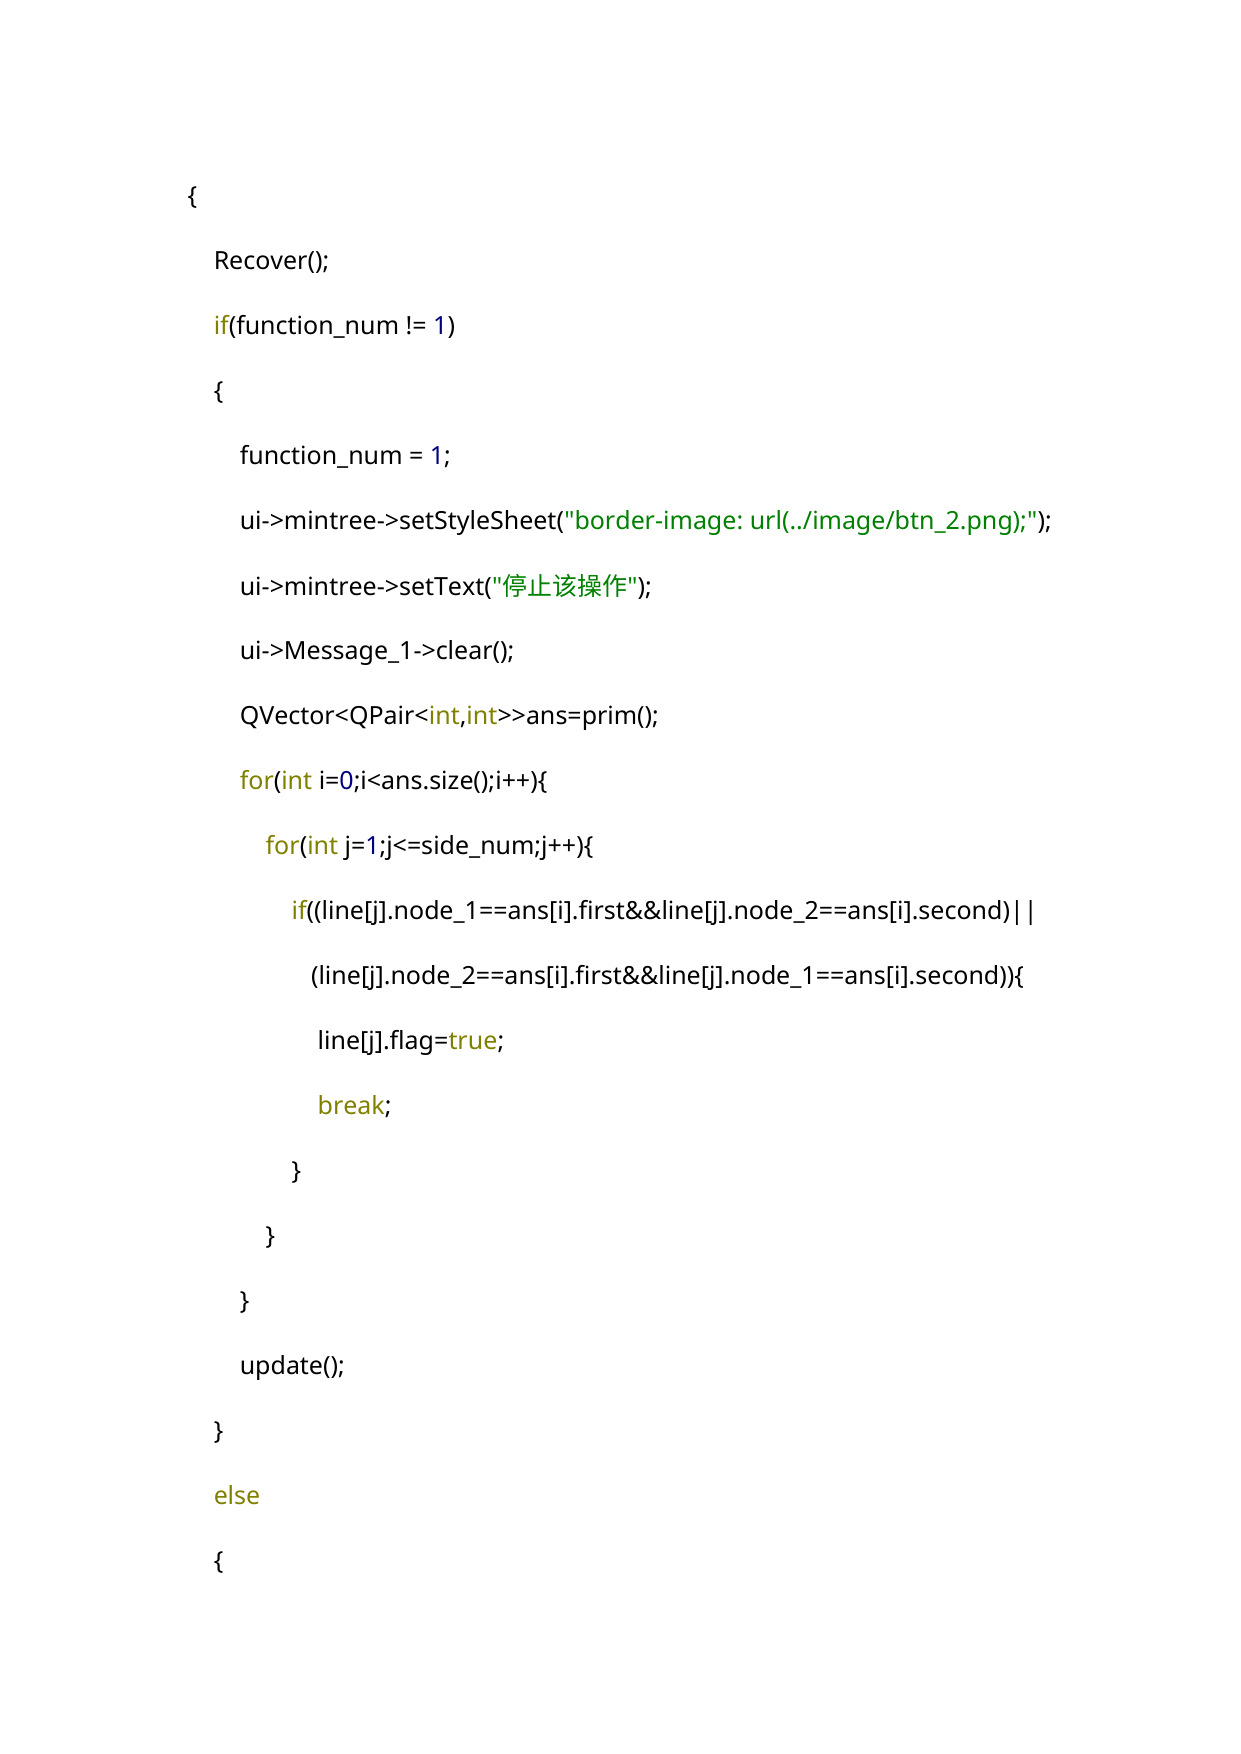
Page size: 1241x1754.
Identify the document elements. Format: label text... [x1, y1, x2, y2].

text break; [187, 1072, 1053, 1137]
text } [187, 1202, 1053, 1267]
text { [187, 1527, 1053, 1592]
text update(); [187, 1332, 1053, 1397]
text (line[j].node_2==ans[i].first&&line[j].node_1==ans[i].second)){ [187, 942, 1053, 1007]
text Recover(); [187, 227, 1053, 292]
text ui->mintree->setStyleSheet("border-image: url(../image/btn_2.png);"); [187, 487, 1053, 552]
text ui->mintree->setText("停止该操作"); [187, 552, 1053, 617]
text { [187, 357, 1053, 422]
text } [187, 1137, 1053, 1202]
text QVector<QPair<int,int>>ans=prim(); [187, 682, 1053, 747]
text function_num = 1; [187, 422, 1053, 487]
text for(int i=0;i<ans.size();i++){ [187, 747, 1053, 812]
text ui->Message_1->clear(); [187, 617, 1053, 682]
text if((line[j].node_1==ans[i].first&&line[j].node_2==ans[i].second)|| [187, 877, 1053, 942]
text for(int j=1;j<=side_num;j++){ [187, 812, 1053, 877]
text { [187, 162, 1053, 227]
text } [187, 1397, 1053, 1462]
text line[j].flag=true; [187, 1007, 1053, 1072]
text if(function_num != 1) [187, 292, 1053, 357]
text else [187, 1462, 1053, 1527]
text } [187, 1267, 1053, 1332]
